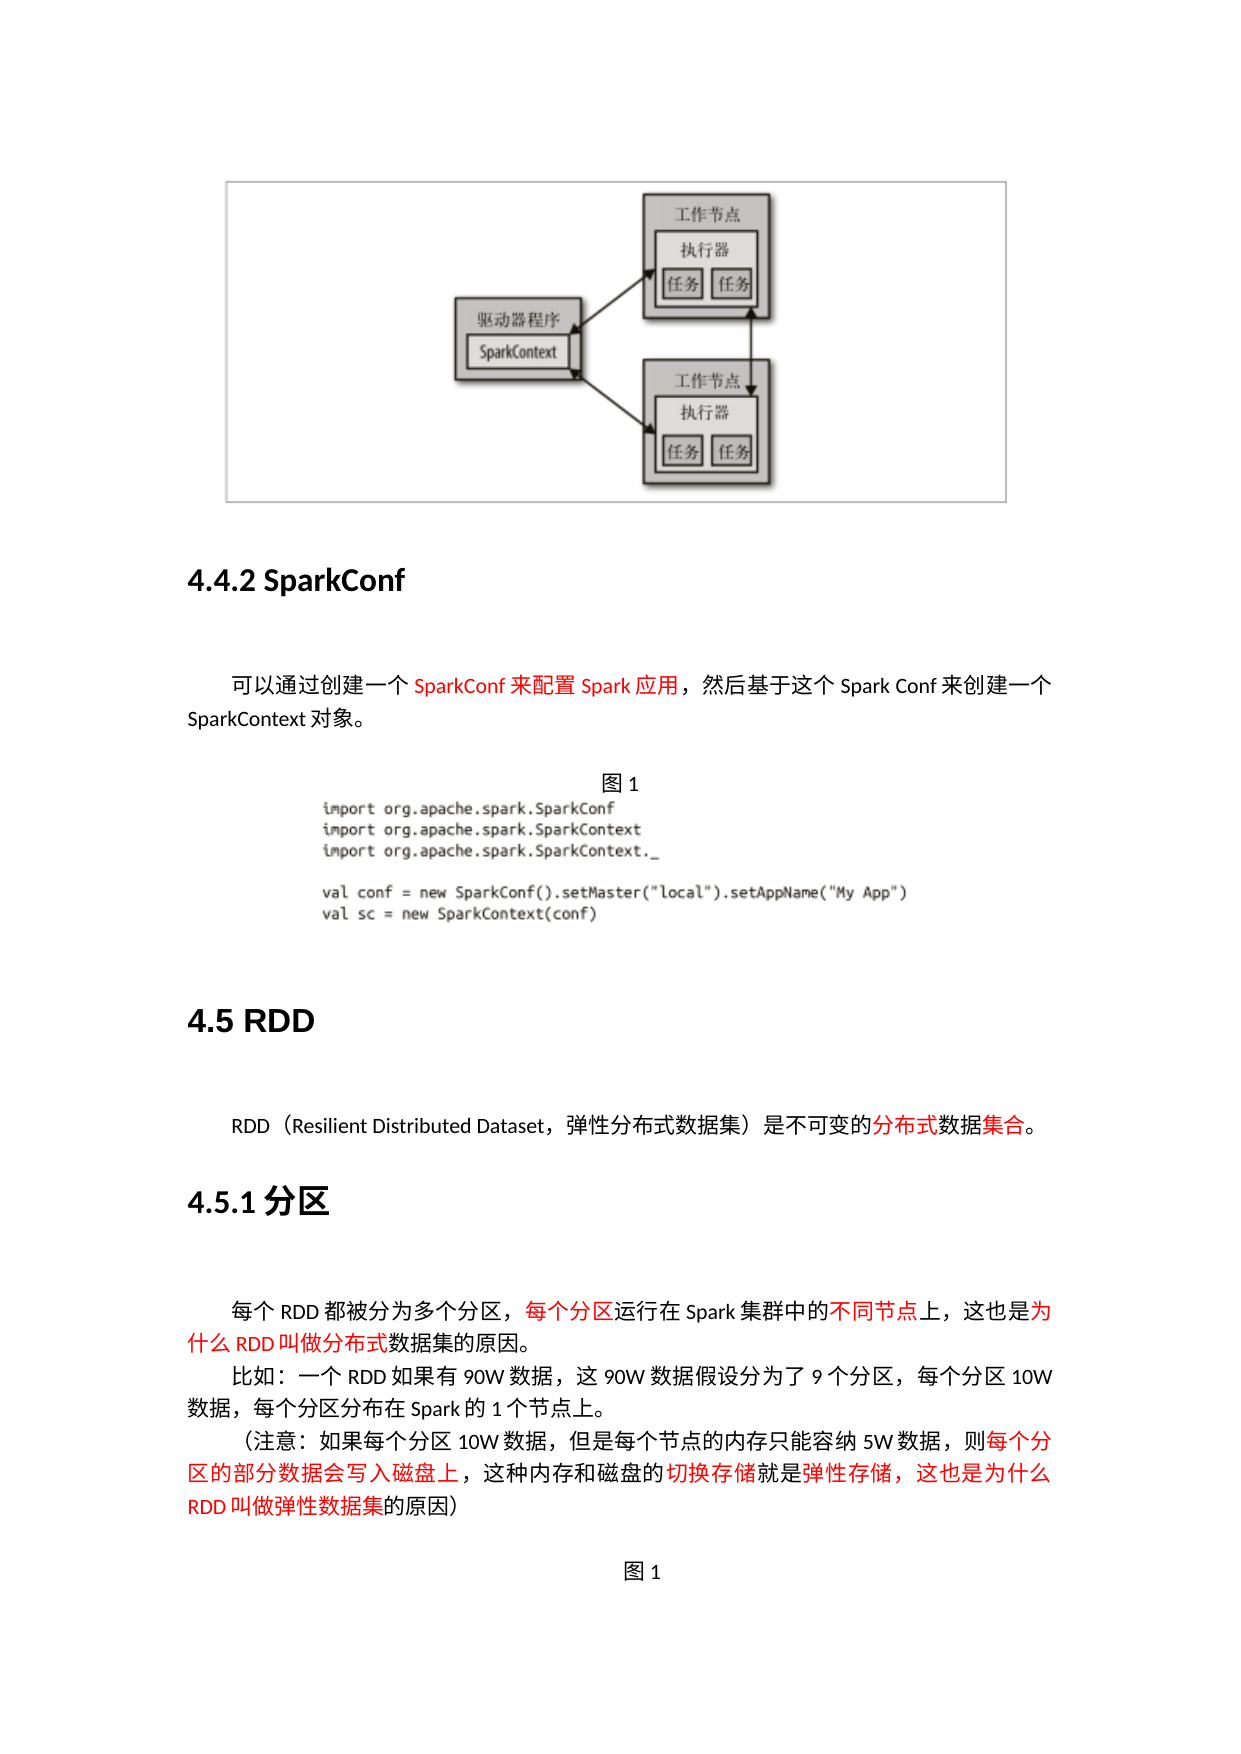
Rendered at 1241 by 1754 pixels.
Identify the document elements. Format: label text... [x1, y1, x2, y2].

text 比如：一个RDD如果有90W数据，这90W数据假设分为了9个分区，每个分区10W数据，每个分区分布在Spark的1个节点上。 [187, 1358, 1053, 1423]
text 可以通过创建一个SparkConf来配置Spark应用，然后基于这个Spark Conf来创建一个SparkContext对象。 [187, 668, 1053, 733]
picture [303, 797, 937, 937]
text 图1 [187, 1553, 1053, 1586]
text （注意：如果每个分区10W数据，但是每个节点的内存只能容纳5W数据，则每个分区的部分数据会写入磁盘上，这种内存和磁盘的切换存储就是弹性存储，这也是为什么RDD叫做弹性数据集的原因） [187, 1423, 1053, 1521]
subtitle 4.4.2 SparkConf [187, 547, 1053, 612]
text 图1 [187, 765, 1053, 798]
text 每个RDD都被分为多个分区，每个分区运行在Spark集群中的不同节点上，这也是为什么RDD叫做分布式数据集的原因。 [187, 1293, 1053, 1358]
picture [197, 162, 1043, 511]
subtitle 4.5 RDD [187, 987, 1053, 1052]
subtitle 4.5.1 分区 [187, 1167, 1053, 1232]
text RDD（Resilient Distributed Dataset，弹性分布式数据集）是不可变的分布式数据集合。 [187, 1107, 1053, 1140]
